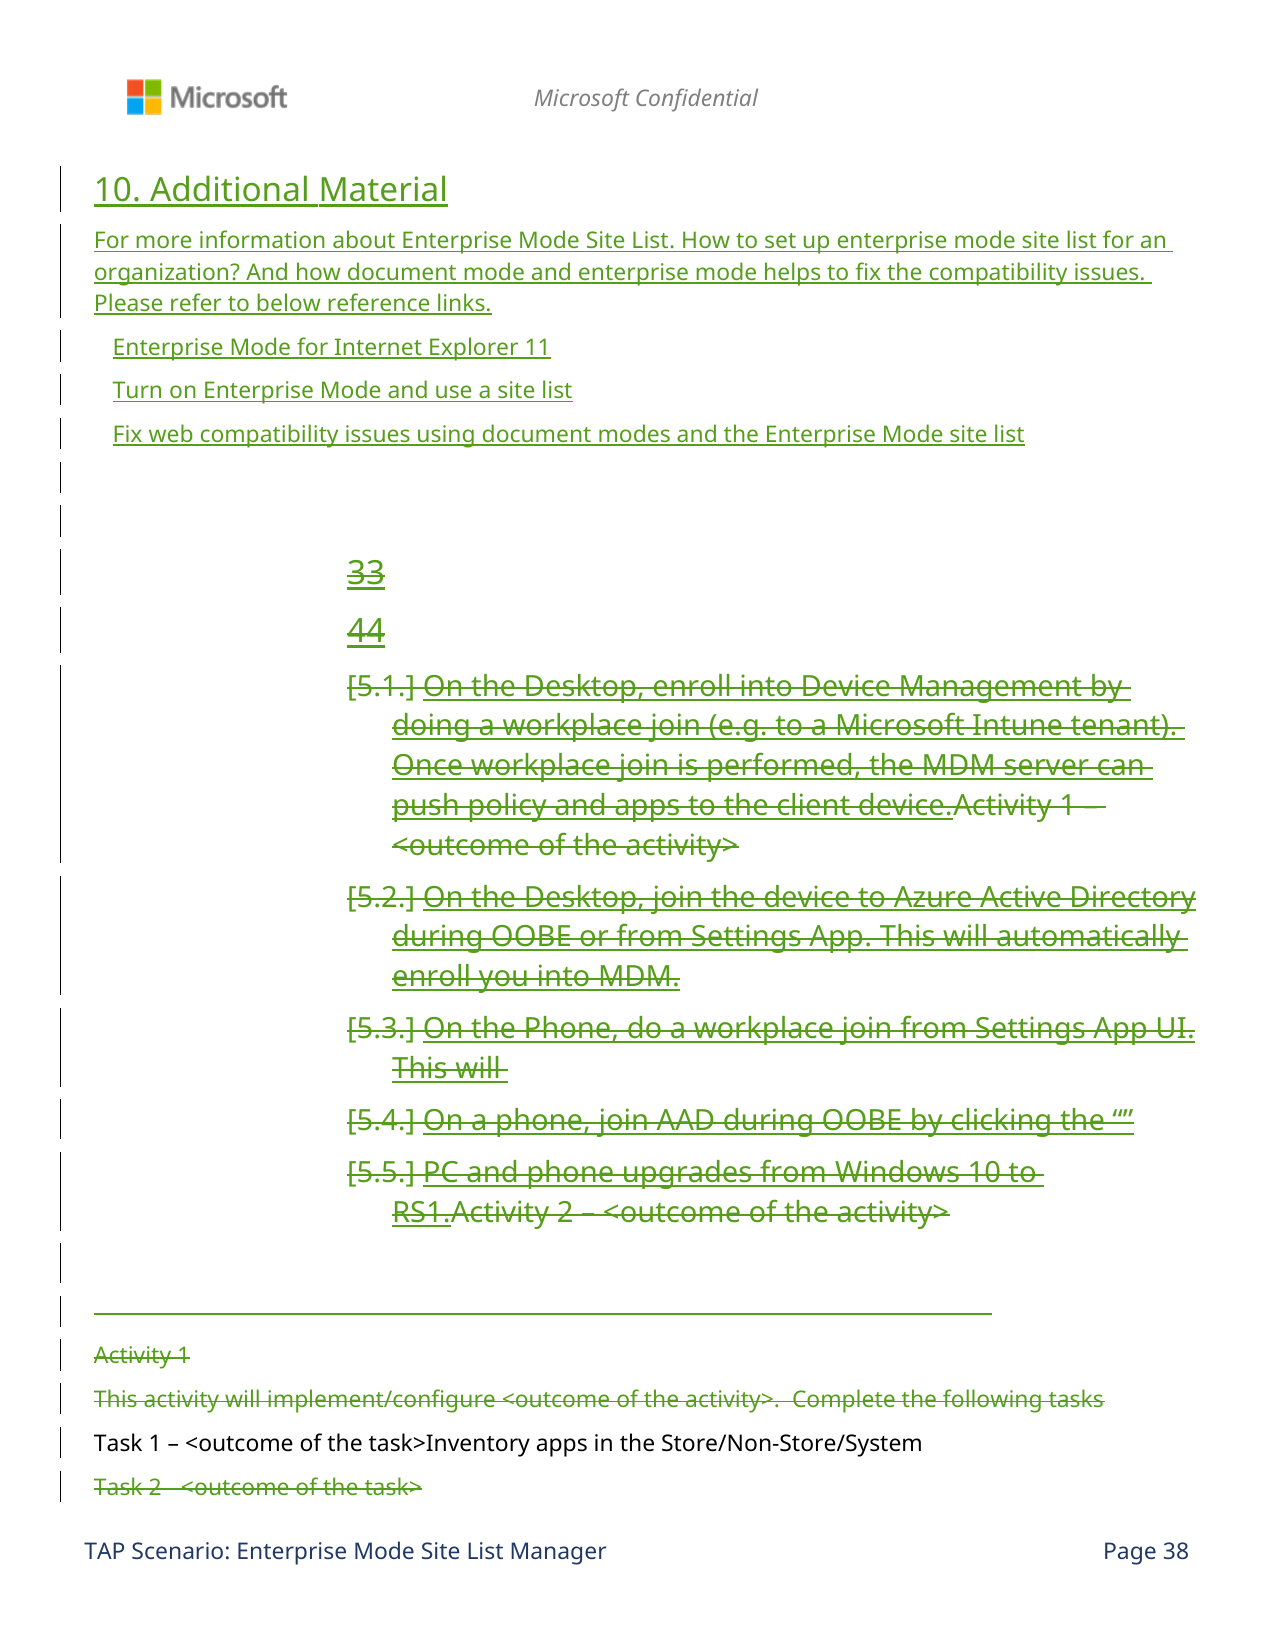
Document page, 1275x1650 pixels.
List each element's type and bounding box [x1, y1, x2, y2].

picture [105, 60, 308, 135]
